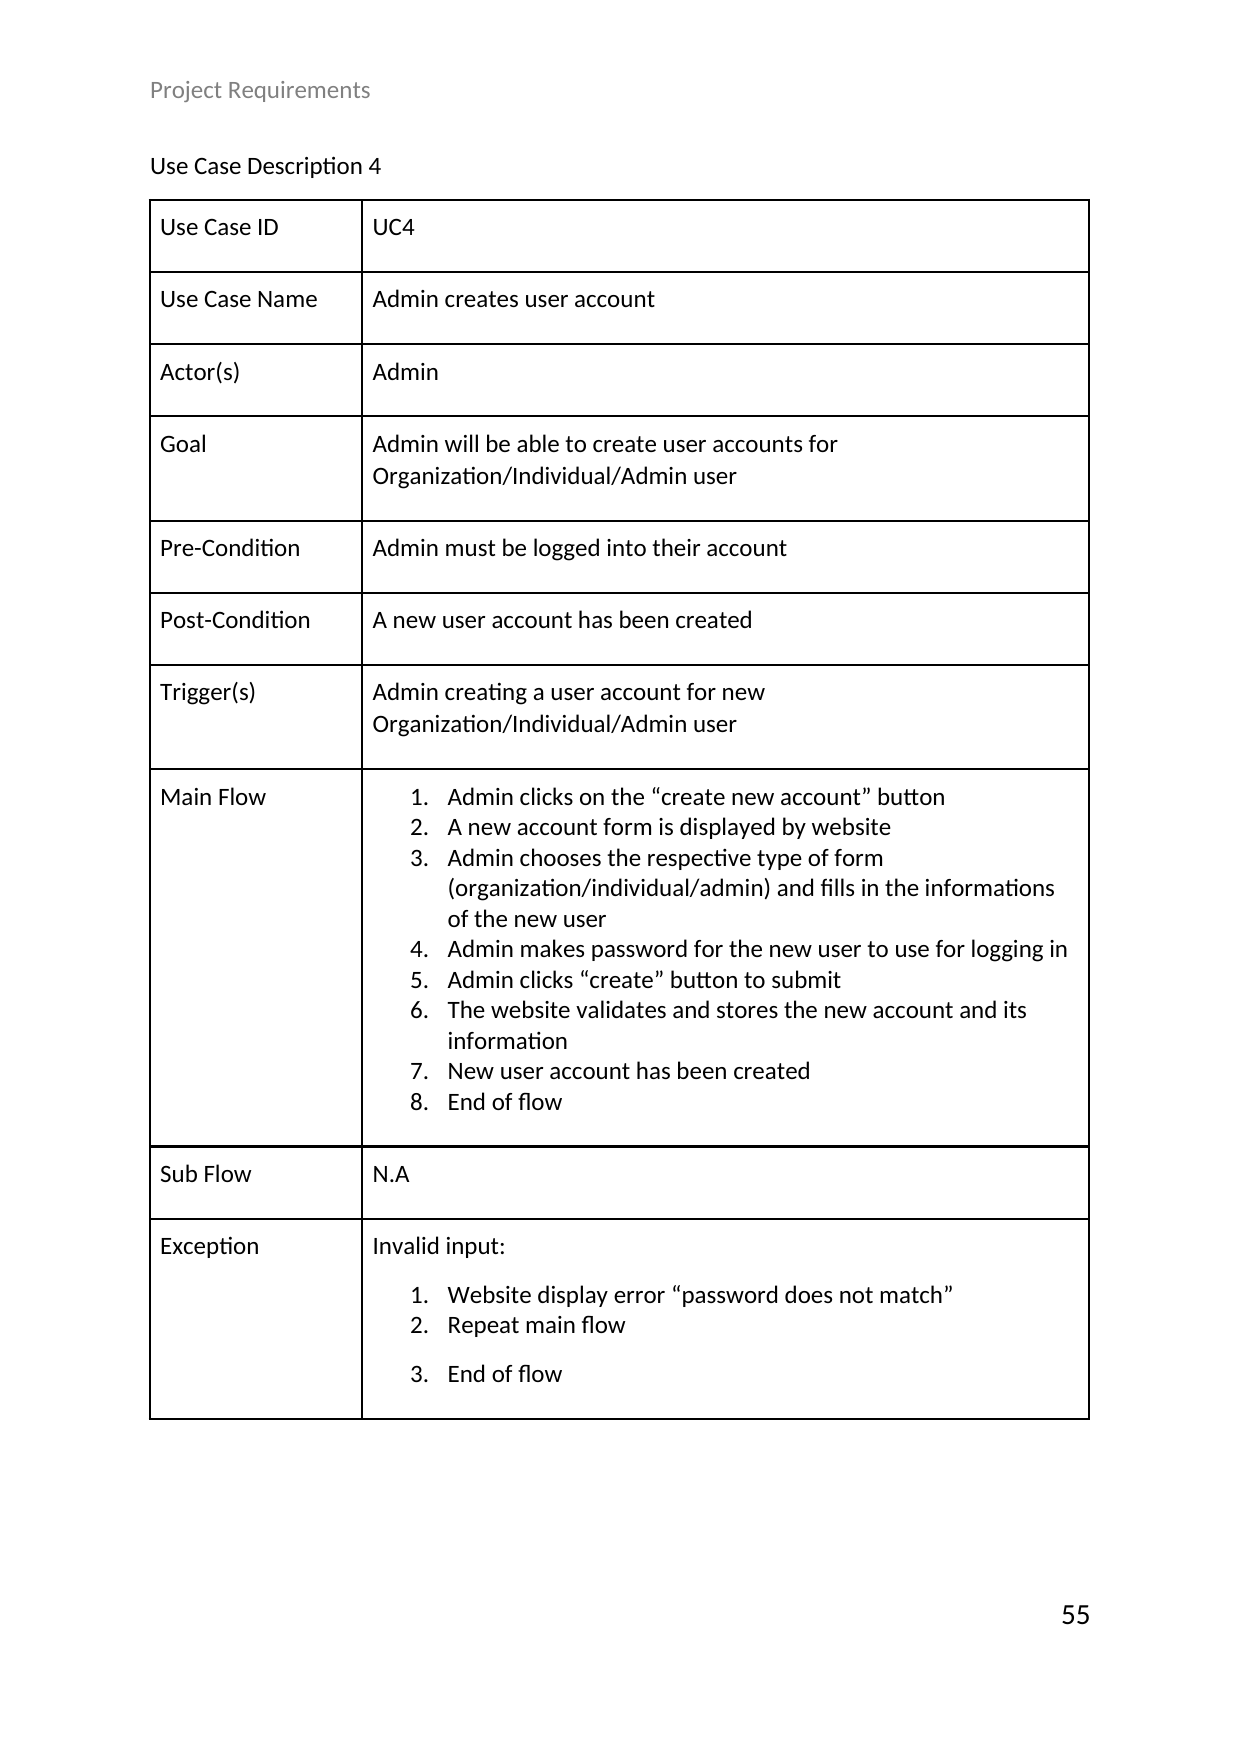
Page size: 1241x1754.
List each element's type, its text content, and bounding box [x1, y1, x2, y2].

text Use Case Description 4 [150, 150, 1090, 181]
table_cell Main Flow [151, 770, 361, 1145]
table_cell N.A [363, 1148, 1088, 1217]
table_cell A new user account has been created [363, 594, 1088, 664]
table_cell Pre-Condition [151, 522, 361, 592]
table_cell Admin [363, 345, 1088, 415]
table_cell Exception [151, 1220, 361, 1418]
table_header UC4 [363, 201, 1088, 271]
table_cell Admin creating a user account for new Organization/Individual/Admin user [363, 666, 1088, 768]
table_cell Admin will be able to create user accounts for Organization/Individual/Admin user [363, 417, 1088, 519]
table_cell Admin creates user account [363, 273, 1088, 343]
table_cell Admin clicks on the “create new account” button A new account form is displayed by website Admin chooses the respective type of form (organization/individual/admin) and fills in the informations of the new user Admin makes password for the new user to use for logging in Admin clicks “create” button to submit The website validates and stores the new account and its information New user account has been created End of flow [363, 770, 1088, 1145]
table_cell Actor(s) [151, 345, 361, 415]
table_cell Post-Condition [151, 594, 361, 664]
table_cell Goal [151, 417, 361, 519]
table_cell Invalid input: Website display error “password does not match” Repeat main flow End of flow [363, 1220, 1088, 1418]
table_header Use Case ID [151, 201, 361, 271]
table_cell Admin must be logged into their account [363, 522, 1088, 592]
table_cell Trigger(s) [151, 666, 361, 768]
table_cell Sub Flow [151, 1148, 361, 1217]
table_cell Use Case Name [151, 273, 361, 343]
